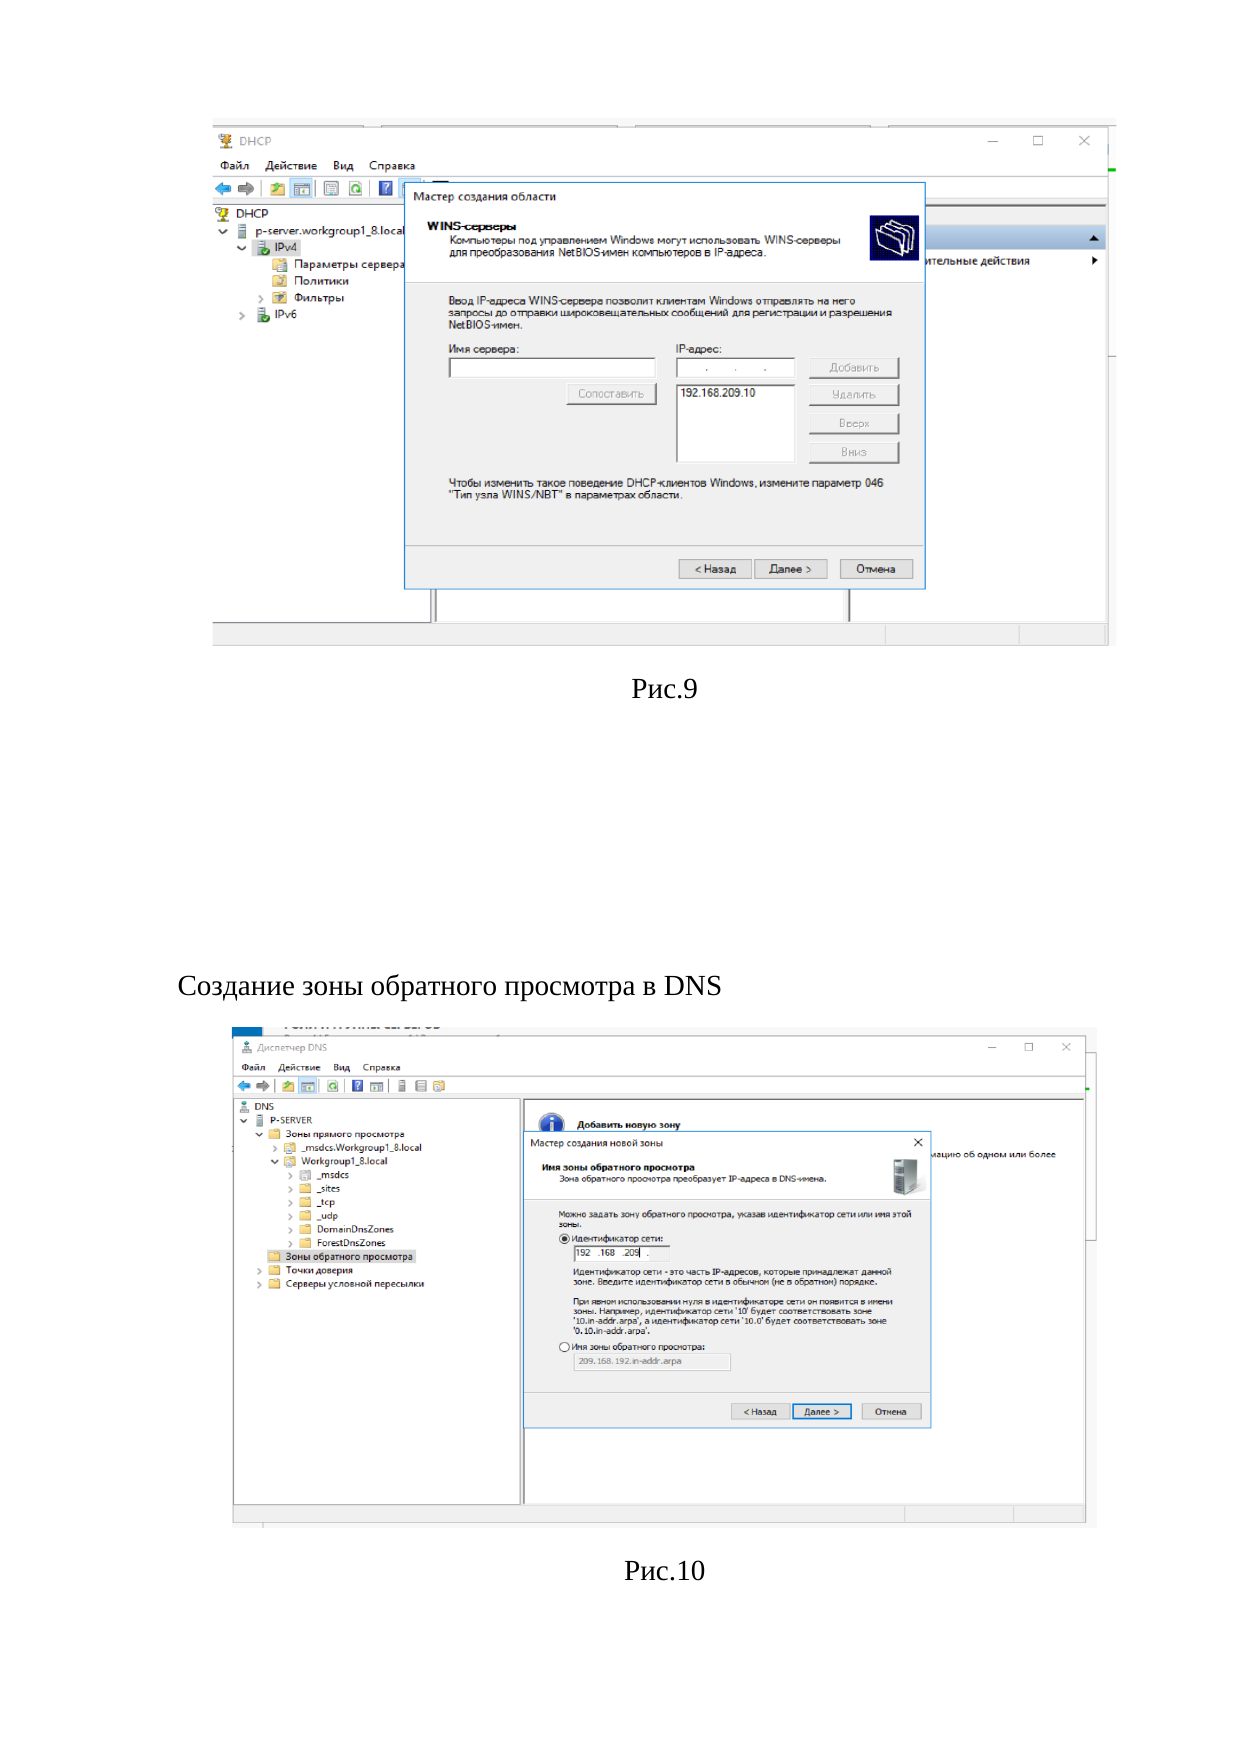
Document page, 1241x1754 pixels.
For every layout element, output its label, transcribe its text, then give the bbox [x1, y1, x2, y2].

text Создание зоны обратного просмотра в DNS [177, 968, 1152, 1001]
text Рис.10 [177, 1553, 1152, 1586]
picture [212, 118, 1117, 646]
picture [231, 1027, 1097, 1528]
text Рис.9 [177, 671, 1152, 704]
